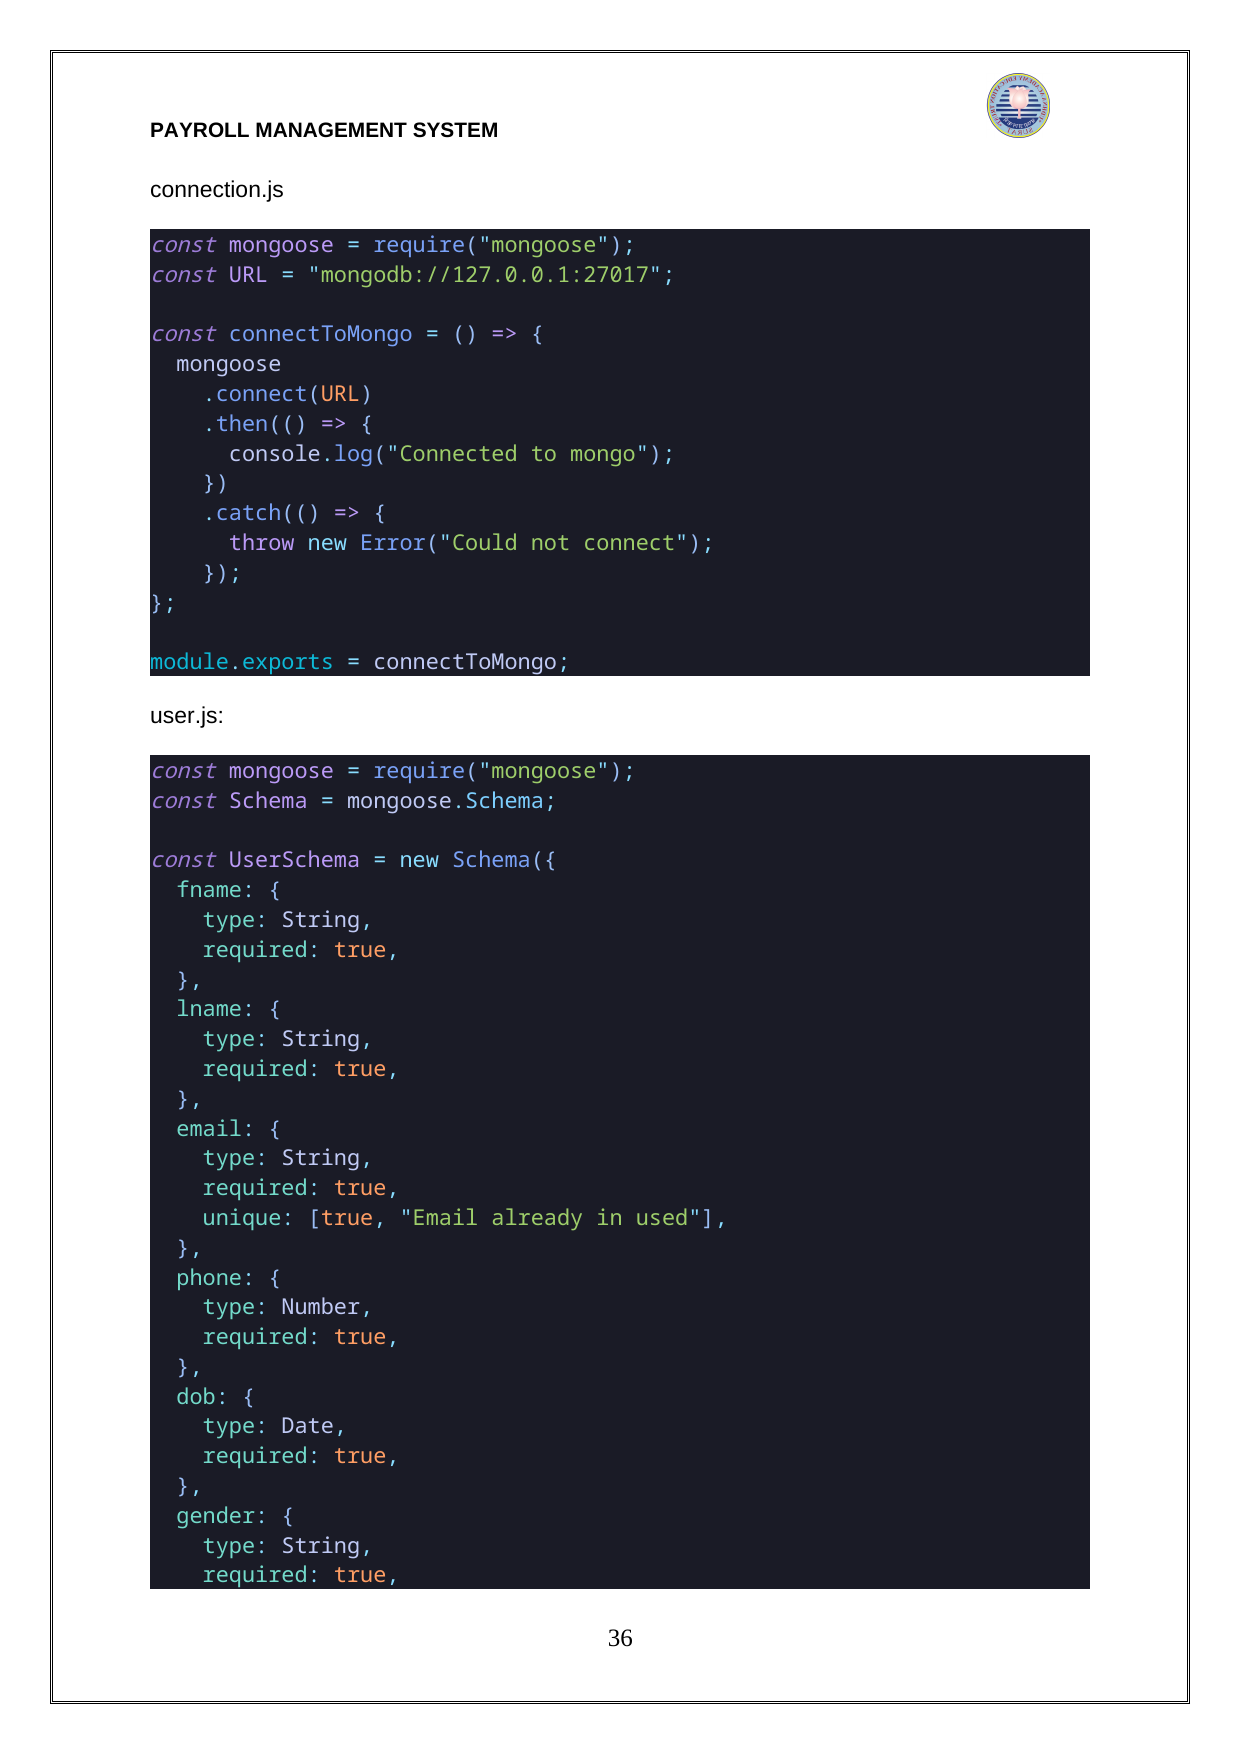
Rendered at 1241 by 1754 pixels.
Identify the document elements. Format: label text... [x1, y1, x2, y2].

text .catch(() => { [150, 497, 1090, 527]
text }) [150, 467, 1090, 497]
text user.js: [150, 702, 1090, 729]
text module.exports = connectToMongo; [150, 646, 1090, 676]
text required: true, [150, 1172, 1090, 1202]
text type: String, [150, 1023, 1090, 1053]
text console.log("Connected to mongo"); [150, 438, 1090, 467]
text connection.js [150, 176, 1090, 203]
text required: true, [150, 1559, 1090, 1589]
text type: Number, [150, 1291, 1090, 1321]
text const URL = "mongodb://127.0.0.1:27017"; [150, 259, 1090, 289]
text mongoose [150, 348, 1090, 378]
text throw new Error("Could not connect"); [150, 527, 1090, 557]
picture [986, 73, 1050, 138]
text }, [150, 963, 1090, 993]
text const UserSchema = new Schema({ [150, 844, 1090, 874]
text }; [150, 587, 1090, 616]
text .then(() => { [150, 408, 1090, 438]
text unique: [true, "Email already in used"], [150, 1202, 1090, 1232]
text const mongoose = require("mongoose"); [150, 229, 1090, 259]
text email: { [150, 1112, 1090, 1142]
text required: true, [150, 1440, 1090, 1470]
text type: String, [150, 1529, 1090, 1559]
text required: true, [150, 1321, 1090, 1351]
text .connect(URL) [150, 378, 1090, 408]
text lname: { [150, 993, 1090, 1023]
text const connectToMongo = () => { [150, 318, 1090, 348]
text type: String, [150, 1142, 1090, 1172]
text type: Date, [150, 1410, 1090, 1440]
text dob: { [150, 1381, 1090, 1410]
text const mongoose = require("mongoose"); [150, 755, 1090, 785]
text fname: { [150, 874, 1090, 904]
text phone: { [150, 1261, 1090, 1291]
text gender: { [150, 1500, 1090, 1529]
text }); [150, 557, 1090, 587]
text }, [150, 1470, 1090, 1500]
text required: true, [150, 934, 1090, 963]
text required: true, [150, 1053, 1090, 1083]
text const Schema = mongoose.Schema; [150, 785, 1090, 814]
text }, [150, 1232, 1090, 1261]
text }, [150, 1083, 1090, 1112]
text }, [150, 1351, 1090, 1381]
text type: String, [150, 904, 1090, 934]
